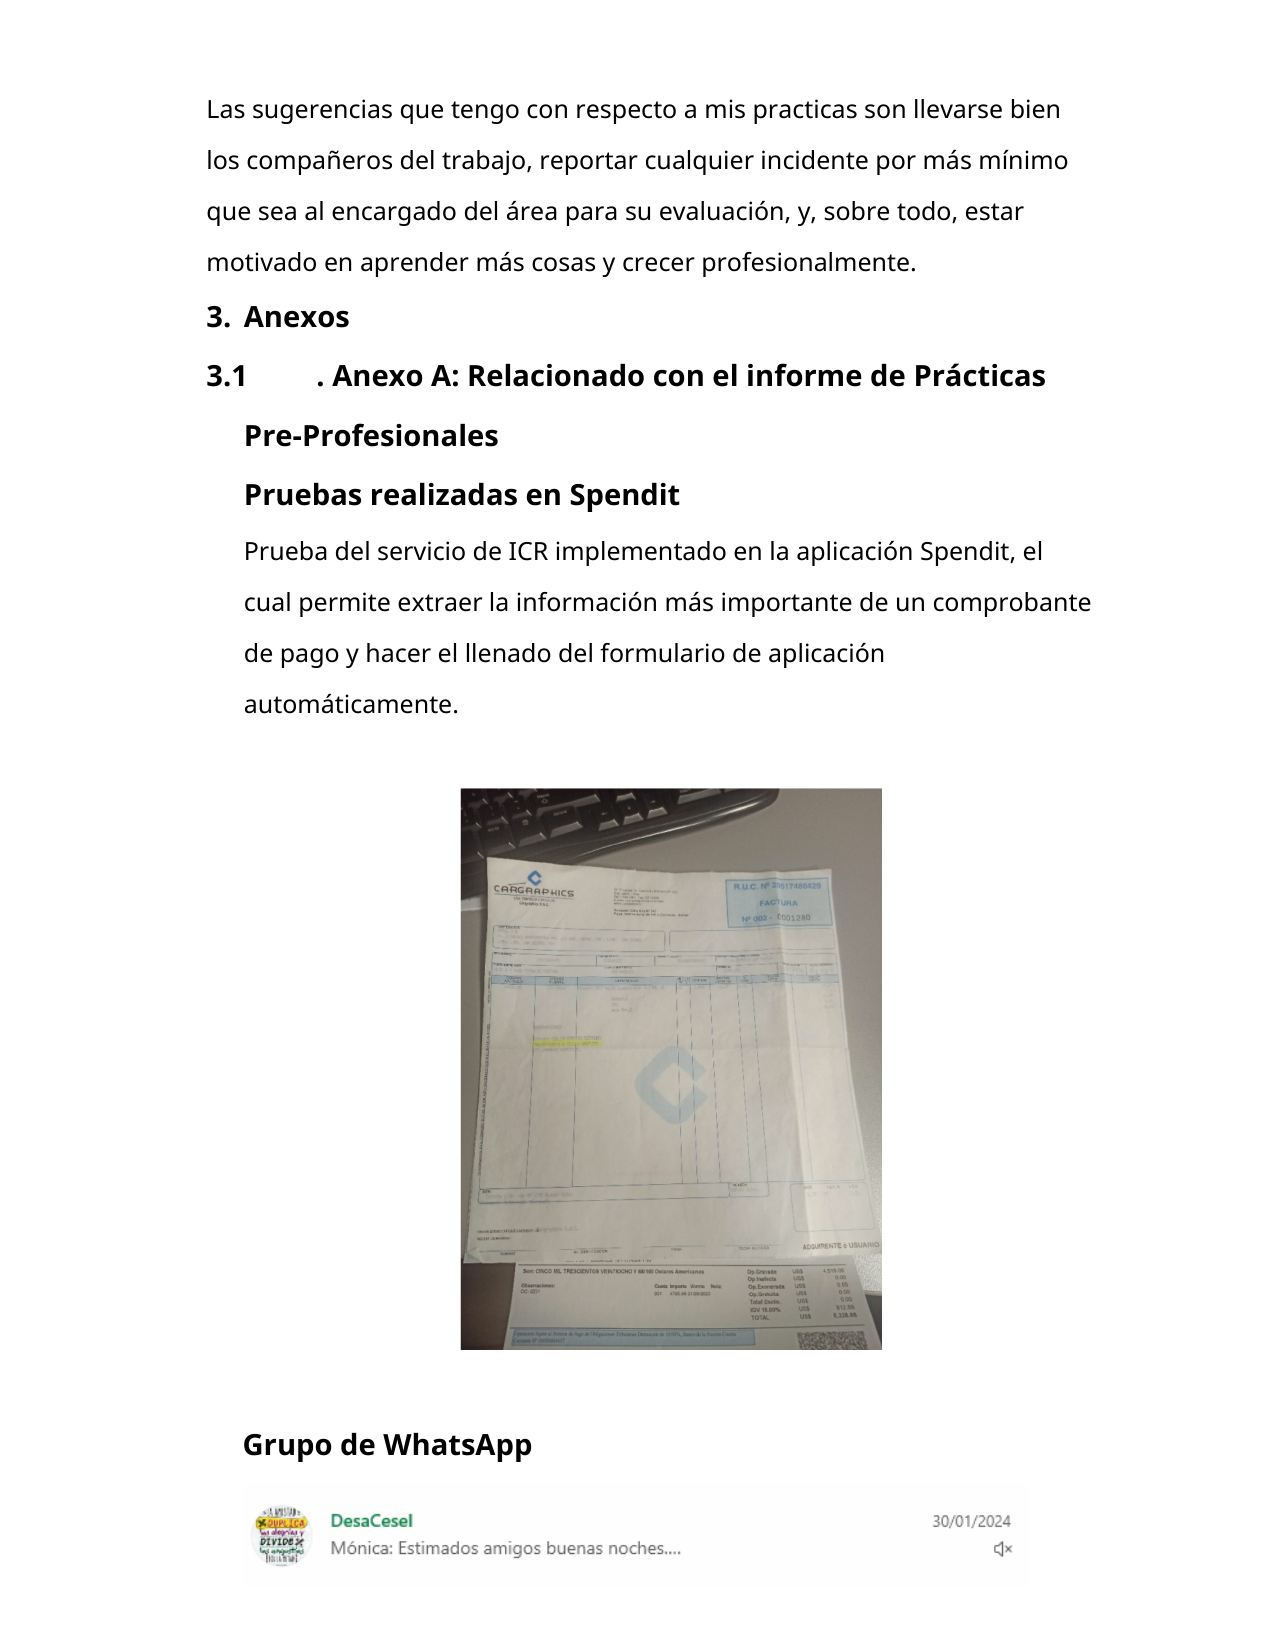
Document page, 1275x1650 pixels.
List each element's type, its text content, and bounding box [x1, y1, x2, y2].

picture [242, 1483, 1029, 1588]
list . Anexo A: Relacionado con el informe de Prácticas Pre-Profesionales [206, 355, 1096, 454]
list Anexos [206, 296, 1096, 336]
text Grupo de WhatsApp [169, 1424, 1096, 1464]
picture [461, 789, 882, 1350]
text Las sugerencias que tengo con respecto a mis practicas son llevarse bien los compañeros del trabajo, reportar cualquier incidente por más mínimo que sea al encargado del área para su evaluación, y, sobre todo, estar motivado en aprender más cosas y crecer profesionalmente. [206, 92, 1096, 279]
list Prueba del servicio de ICR implementado en la aplicación Spendit, el cual permite extraer la información más importante de un comprobante de pago y hacer el llenado del formulario de aplicación automáticamente. [244, 534, 1096, 721]
text Pruebas realizadas en Spendit [244, 474, 1096, 514]
